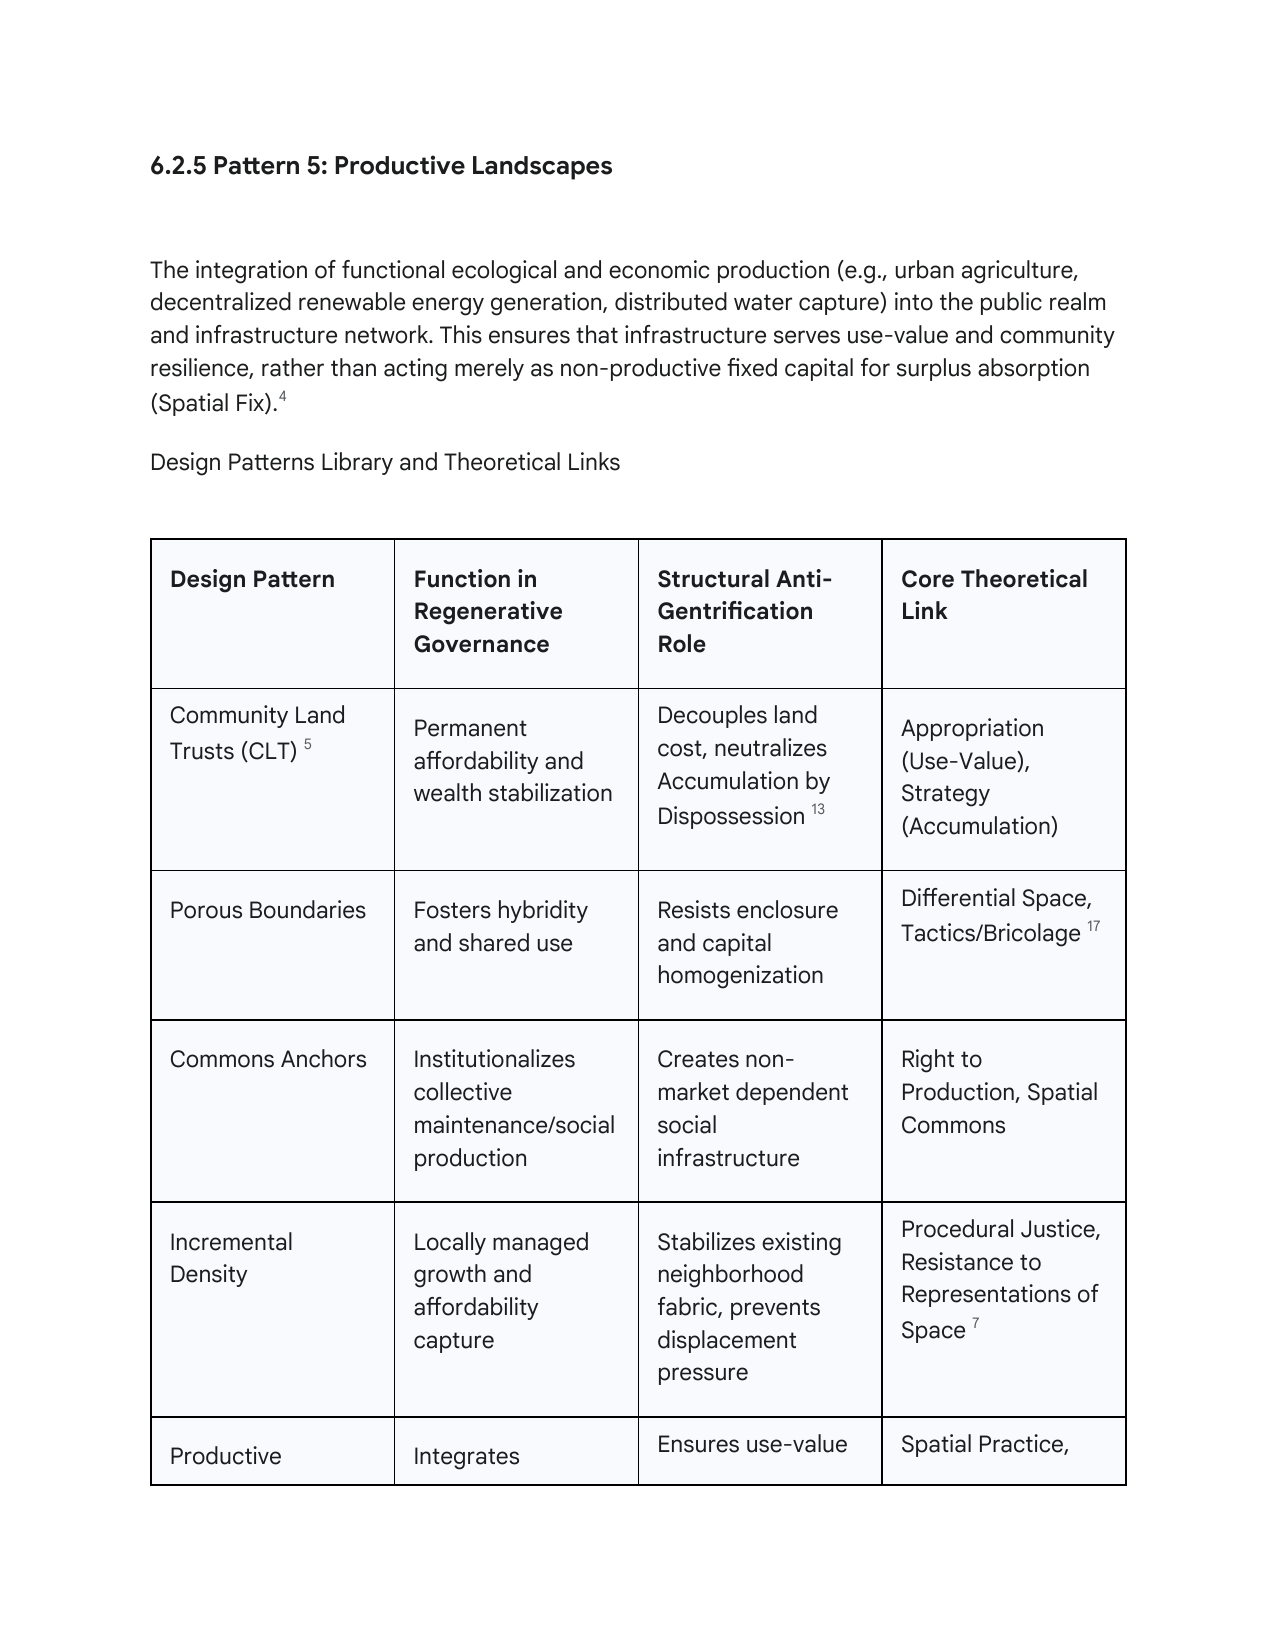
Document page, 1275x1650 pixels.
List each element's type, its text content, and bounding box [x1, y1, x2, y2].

table_cell Locally managed growth and affordability capture [395, 1203, 638, 1416]
text The integration of functional ecological and economic production (e.g., urban agriculture, decentralized renewable energy generation, distributed water capture) into the public realm and infrastructure network. This ensures that infrastructure serves use-value and community resilience, rather than acting merely as non-productive fixed capital for surplus absorption (Spatial Fix).4 [150, 256, 1125, 418]
table_header Structural Anti-Gentrification Role [639, 540, 881, 688]
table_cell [152, 1418, 394, 1484]
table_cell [639, 1418, 881, 1484]
table_cell Institutionalizes collective maintenance/social production [395, 1021, 638, 1201]
table_cell Stabilizes existing neighborhood fabric, prevents displacement pressure [639, 1203, 881, 1416]
table_cell Creates non-market dependent social infrastructure [639, 1021, 881, 1201]
table_cell Appropriation (Use-Value), Strategy (Accumulation) [883, 689, 1125, 870]
text Design Patterns Library and Theoretical Links [150, 448, 1125, 477]
table_cell Community Land Trusts (CLT) 5 [152, 689, 394, 870]
table_header Function in Regenerative Governance [395, 540, 638, 688]
table_cell Right to Production, Spatial Commons [883, 1021, 1125, 1201]
table_cell Incremental Density [152, 1203, 394, 1416]
table_cell Resists enclosure and capital homogenization [639, 871, 881, 1019]
table_cell Decouples land cost, neutralizes Accumulation by Dispossession 13 [639, 689, 881, 870]
table_cell Fosters hybridity and shared use [395, 871, 638, 1019]
table_cell Permanent affordability and wealth stabilization [395, 689, 638, 870]
table_header Core Theoretical Link [883, 540, 1125, 688]
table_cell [883, 1418, 1125, 1484]
table_cell Differential Space, Tactics/Bricolage 17 [883, 871, 1125, 1019]
subtitle 6.2.5 Pattern 5: Productive Landscapes [150, 150, 1125, 181]
table_cell Commons Anchors [152, 1021, 394, 1201]
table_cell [395, 1418, 638, 1484]
table_cell Porous Boundaries [152, 871, 394, 1019]
table_cell Procedural Justice, Resistance to Representations of Space 7 [883, 1203, 1125, 1416]
table_header Design Pattern [152, 540, 394, 688]
